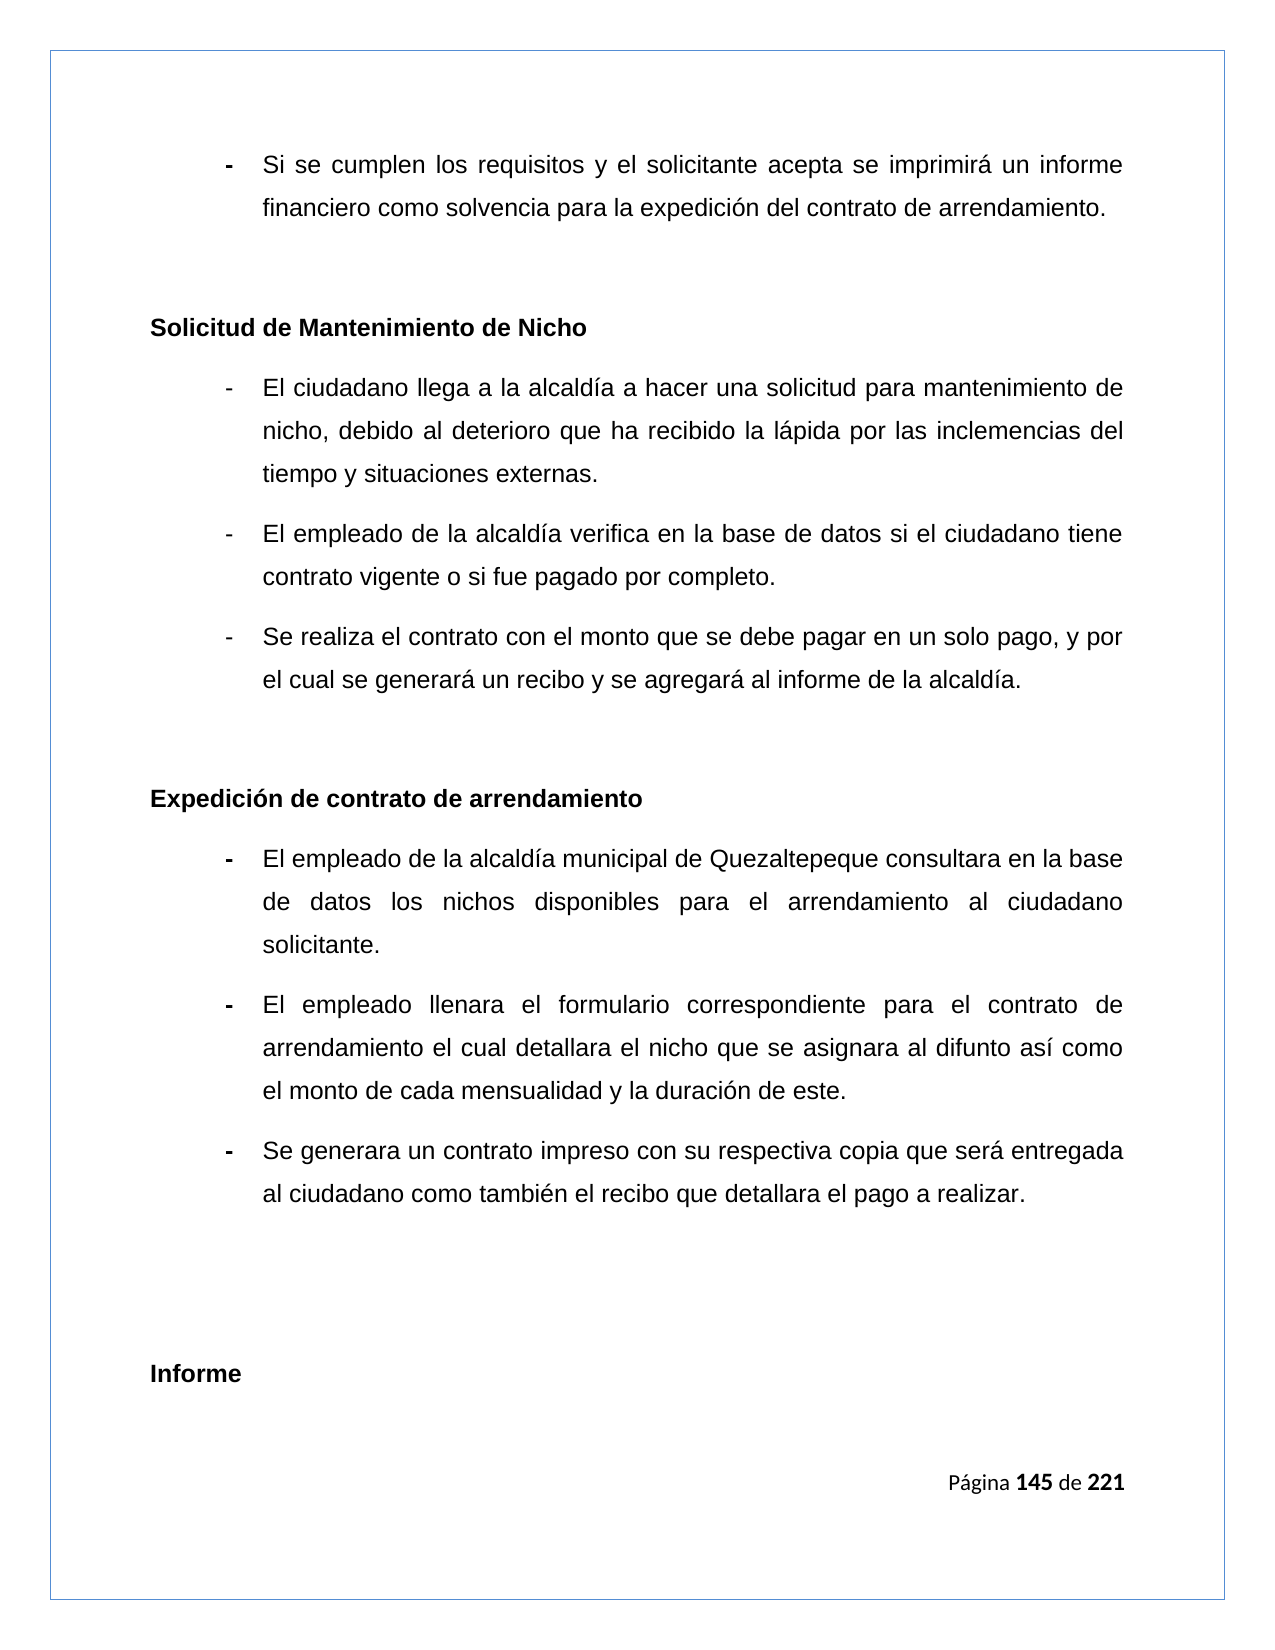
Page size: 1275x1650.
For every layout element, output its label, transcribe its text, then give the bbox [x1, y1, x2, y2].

list El empleado de la alcaldía verifica en la base de datos si el ciudadano tiene contrato vigente o si fue pagado por completo. [225, 518, 1125, 590]
list El empleado de la alcaldía municipal de Quezaltepeque consultara en la base de datos los nichos disponibles para el arrendamiento al ciudadano solicitante. [225, 844, 1125, 959]
text Expedición de contrato de arrendamiento [150, 784, 1125, 813]
list Se realiza el contrato con el monto que se debe pagar en un solo pago, y por el cual se generará un recibo y se agregará al informe de la alcaldía. [225, 621, 1125, 693]
list Si se cumplen los requisitos y el solicitante acepta se imprimirá un informe financiero como solvencia para la expedición del contrato de arrendamiento. [225, 150, 1125, 222]
list El ciudadano llega a la alcaldía a hacer una solicitud para mantenimiento de nicho, debido al deterioro que ha recibido la lápida por las inclemencias del tiempo y situaciones externas. [225, 372, 1125, 487]
list Se generara un contrato impreso con su respectiva copia que será entregada al ciudadano como también el recibo que detallara el pago a realizar. [225, 1136, 1125, 1208]
text Solicitud de Mantenimiento de Nicho [150, 313, 1125, 341]
text Informe [150, 1358, 1125, 1387]
list El empleado llenara el formulario correspondiente para el contrato de arrendamiento el cual detallara el nicho que se asignara al difunto así como el monto de cada mensualidad y la duración de este. [225, 990, 1125, 1105]
